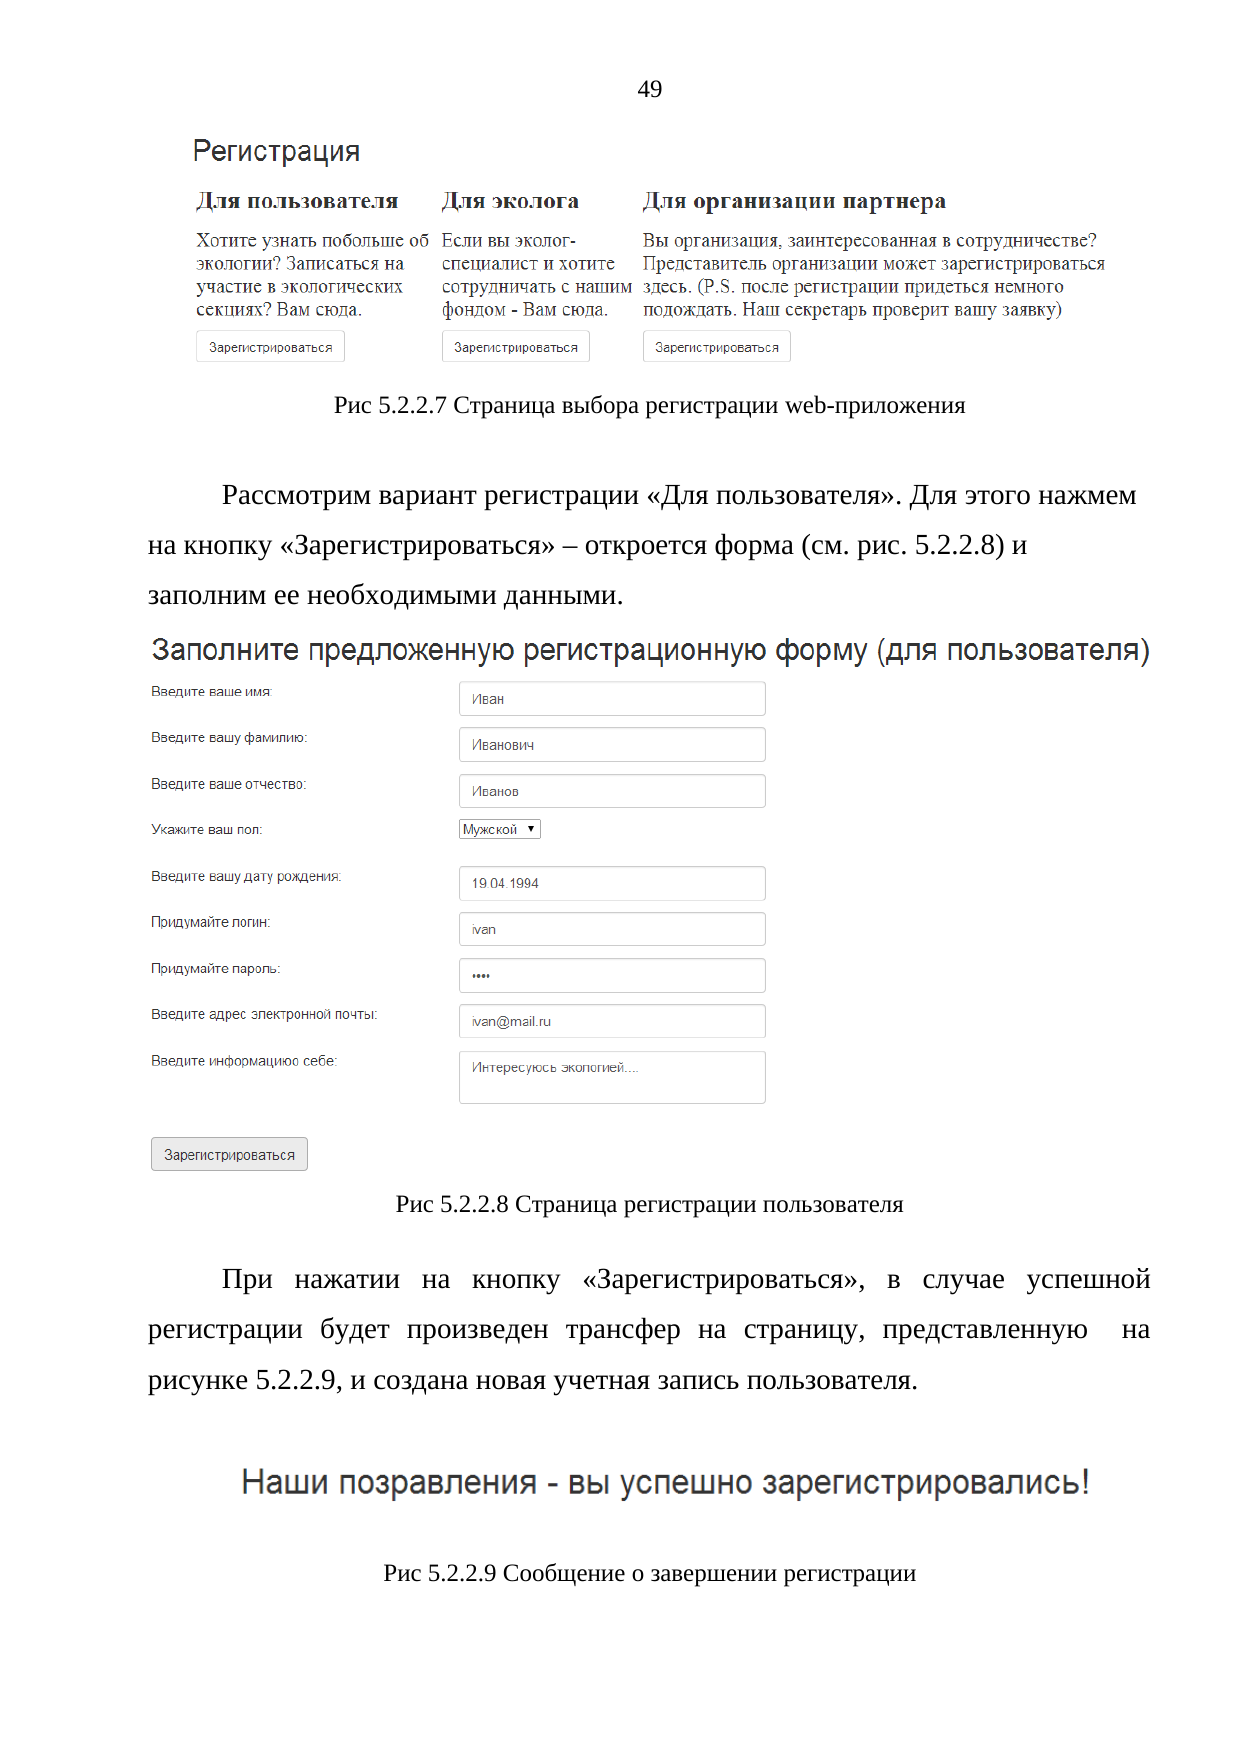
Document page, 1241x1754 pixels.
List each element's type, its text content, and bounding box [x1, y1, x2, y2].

text Рассмотрим вариант регистрации «Для пользователя». Для этого нажмем на кнопку «Зарегистрироваться» – откроется форма (см. рис. 5.2.2.8) и заполним ее необходимыми данными. [148, 477, 1152, 611]
picture [181, 131, 1119, 377]
subtitle Рис 5.2.2.8 Страница регистрации пользователя [148, 1189, 1152, 1218]
subtitle Рис 5.2.2.7 Страница выбора регистрации web-приложения [148, 391, 1152, 419]
subtitle Рис 5.2.2.9 Сообщение о завершении регистрации [148, 1558, 1152, 1586]
picture [148, 627, 1152, 1175]
picture [221, 1412, 1111, 1544]
text При нажатии на кнопку «Зарегистрироваться», в случае успешной регистрации будет произведен трансфер на страницу, представленную на рисунке 5.2.2.9, и создана новая учетная запись пользователя. [148, 1261, 1152, 1396]
